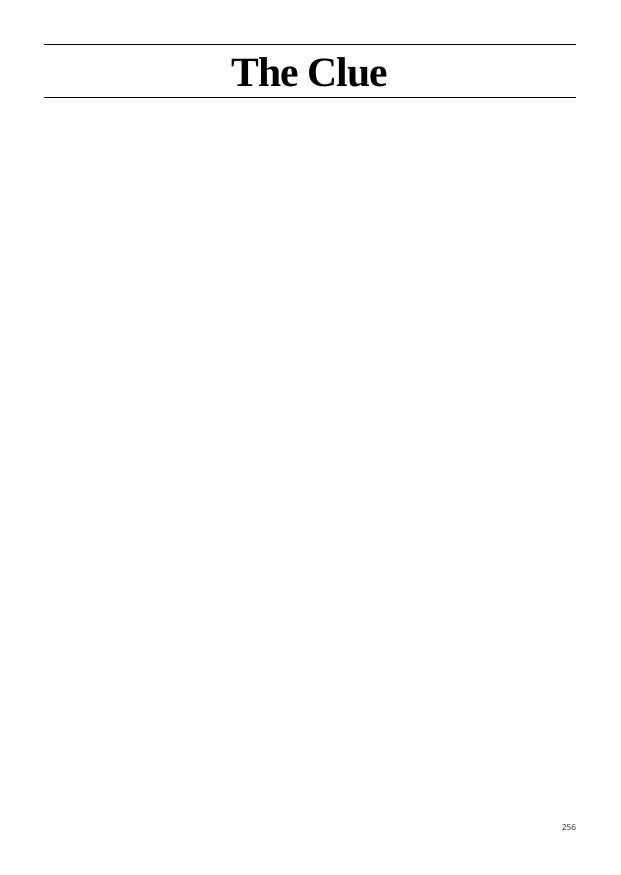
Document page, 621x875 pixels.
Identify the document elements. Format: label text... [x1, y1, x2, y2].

subtitle The Clue [44, 45, 576, 97]
